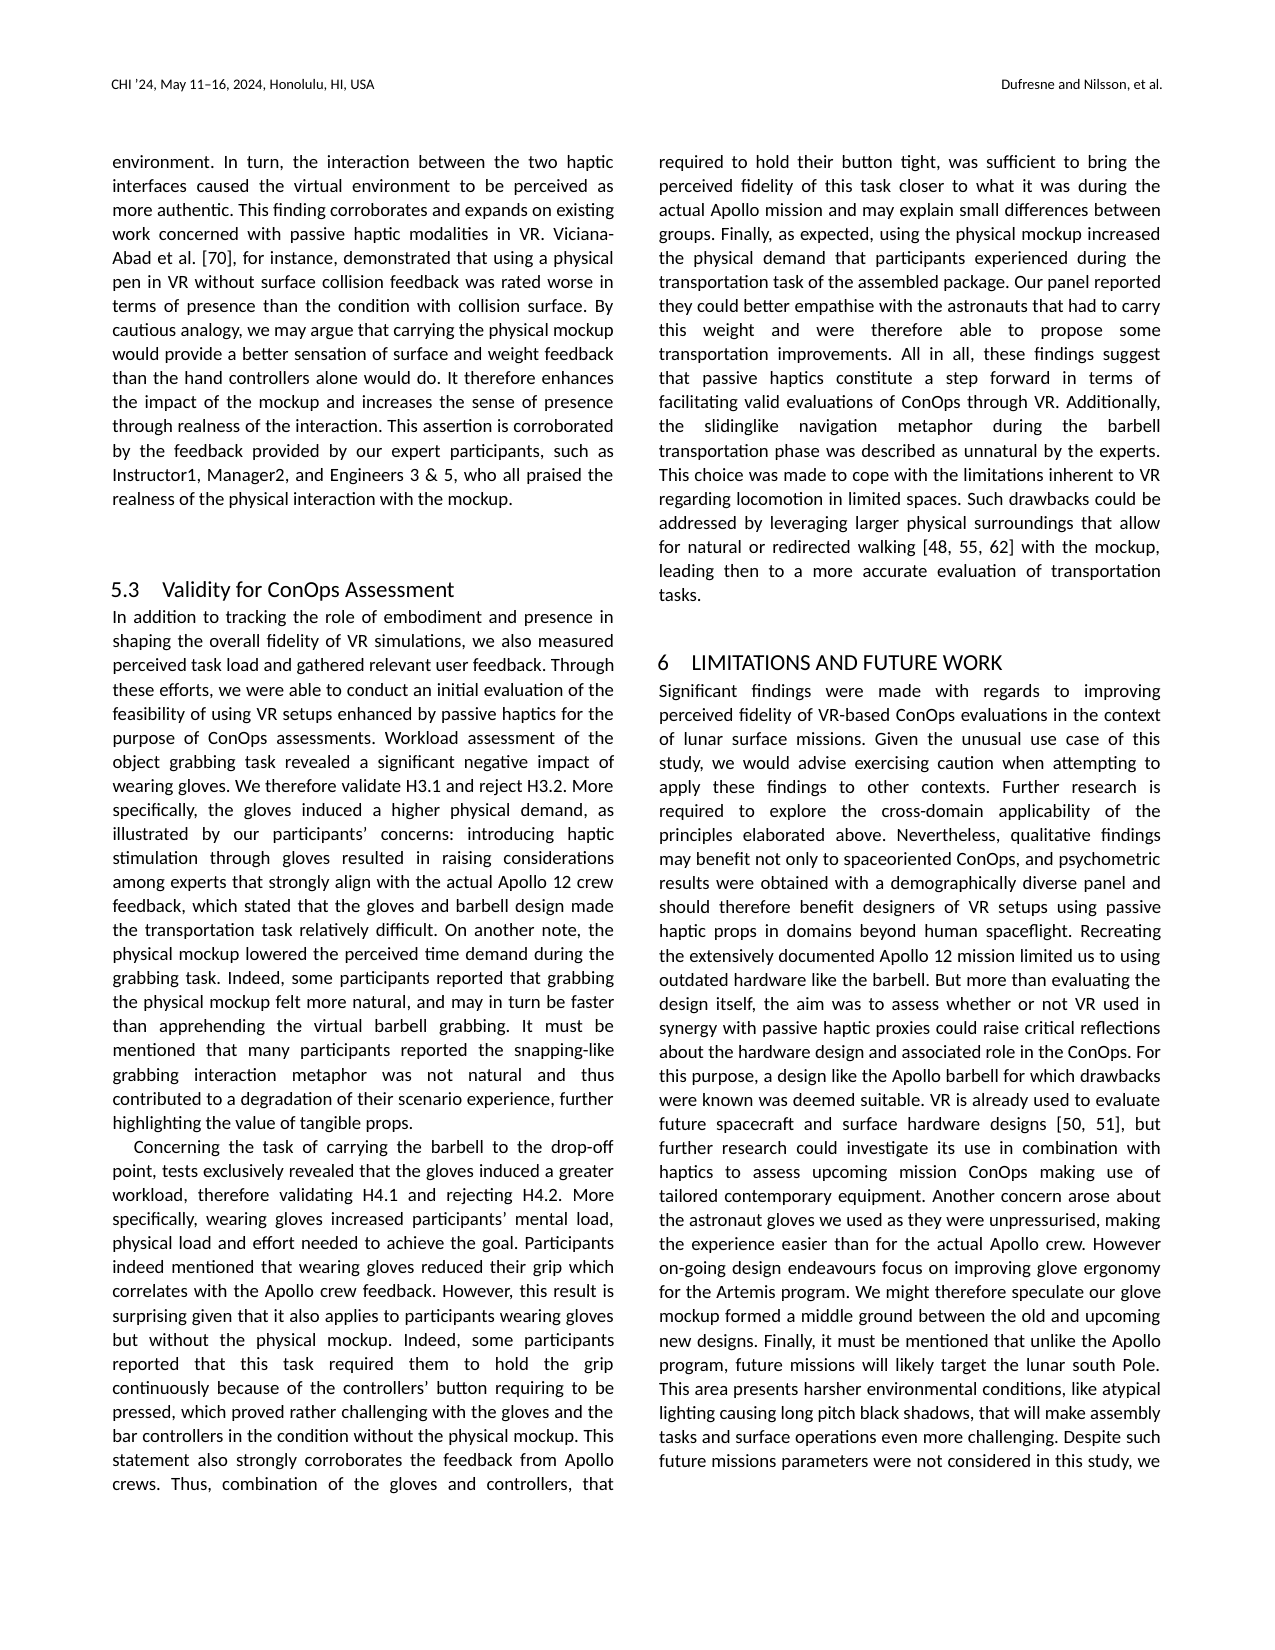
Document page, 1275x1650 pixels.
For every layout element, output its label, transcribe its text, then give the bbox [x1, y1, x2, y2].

text Concerning the task of carrying the barbell to the drop-off point, tests exclusively revealed that the gloves induced a greater workload, therefore validating H4.1 and rejecting H4.2. More specifically, wearing gloves increased participants’ mental load, physical load and effort needed to achieve the goal. Participants indeed mentioned that wearing gloves reduced their grip which correlates with the Apollo crew feedback. However, this result is surprising given that it also applies to participants wearing gloves but without the physical mockup. Indeed, some participants reported that this task required them to hold the grip continuously because of the controllers’ button requiring to be pressed, which proved rather challenging with the gloves and the bar controllers in the condition without the physical mockup. This statement also strongly corroborates the feedback from Apollo crews. Thus, combination of the gloves and controllers, that required to hold their button tight, was sufficient to bring the perceived fidelity of this task closer to what it was during the actual Apollo mission and may explain small differences between groups. Finally, as expected, using the physical mockup increased the physical demand that participants experienced during the transportation task of the assembled package. Our panel reported they could better empathise with the astronauts that had to carry this weight and were therefore able to propose some transportation improvements. All in all, these findings suggest that passive haptics constitute a step forward in terms of facilitating valid evaluations of ConOps through VR. Additionally, the slidinglike navigation metaphor during the barbell transportation phase was described as unnatural by the experts. This choice was made to cope with the limitations inherent to VR regarding locomotion in limited spaces. Such drawbacks could be addressed by leveraging larger physical surroundings that allow for natural or redirected walking [48, 55, 62] with the mockup, leading then to a more accurate evaluation of transportation tasks. [112, 1135, 615, 1495]
subtitle Validity for ConOps Assessment [110, 575, 616, 603]
text Concerning the task of carrying the barbell to the drop-off point, tests exclusively revealed that the gloves induced a greater workload, therefore validating H4.1 and rejecting H4.2. More specifically, wearing gloves increased participants’ mental load, physical load and effort needed to achieve the goal. Participants indeed mentioned that wearing gloves reduced their grip which correlates with the Apollo crew feedback. However, this result is surprising given that it also applies to participants wearing gloves but without the physical mockup. Indeed, some participants reported that this task required them to hold the grip continuously because of the controllers’ button requiring to be pressed, which proved rather challenging with the gloves and the bar controllers in the condition without the physical mockup. This statement also strongly corroborates the feedback from Apollo crews. Thus, combination of the gloves and controllers, that required to hold their button tight, was sufficient to bring the perceived fidelity of this task closer to what it was during the actual Apollo mission and may explain small differences between groups. Finally, as expected, using the physical mockup increased the physical demand that participants experienced during the transportation task of the assembled package. Our panel reported they could better empathise with the astronauts that had to carry this weight and were therefore able to propose some transportation improvements. All in all, these findings suggest that passive haptics constitute a step forward in terms of facilitating valid evaluations of ConOps through VR. Additionally, the slidinglike navigation metaphor during the barbell transportation phase was described as unnatural by the experts. This choice was made to cope with the limitations inherent to VR regarding locomotion in limited spaces. Such drawbacks could be addressed by leveraging larger physical surroundings that allow for natural or redirected walking [48, 55, 62] with the mockup, leading then to a more accurate evaluation of transportation tasks. [659, 150, 1161, 606]
text In addition to tracking the role of embodiment and presence in shaping the overall fidelity of VR simulations, we also measured perceived task load and gathered relevant user feedback. Through these efforts, we were able to conduct an initial evaluation of the feasibility of using VR setups enhanced by passive haptics for the purpose of ConOps assessments. Workload assessment of the object grabbing task revealed a significant negative impact of wearing gloves. We therefore validate H3.1 and reject H3.2. More specifically, the gloves induced a higher physical demand, as illustrated by our participants’ concerns: introducing haptic stimulation through gloves resulted in raising considerations among experts that strongly align with the actual Apollo 12 crew feedback, which stated that the gloves and barbell design made the transportation task relatively difficult. On another note, the physical mockup lowered the perceived time demand during the grabbing task. Indeed, some participants reported that grabbing the physical mockup felt more natural, and may in turn be faster than apprehending the virtual barbell grabbing. It must be mentioned that many participants reported the snapping-like grabbing interaction metaphor was not natural and thus contributed to a degradation of their scenario experience, further highlighting the value of tangible props. [112, 606, 615, 1134]
subtitle LIMITATIONS AND FUTURE WORK [657, 648, 1163, 676]
